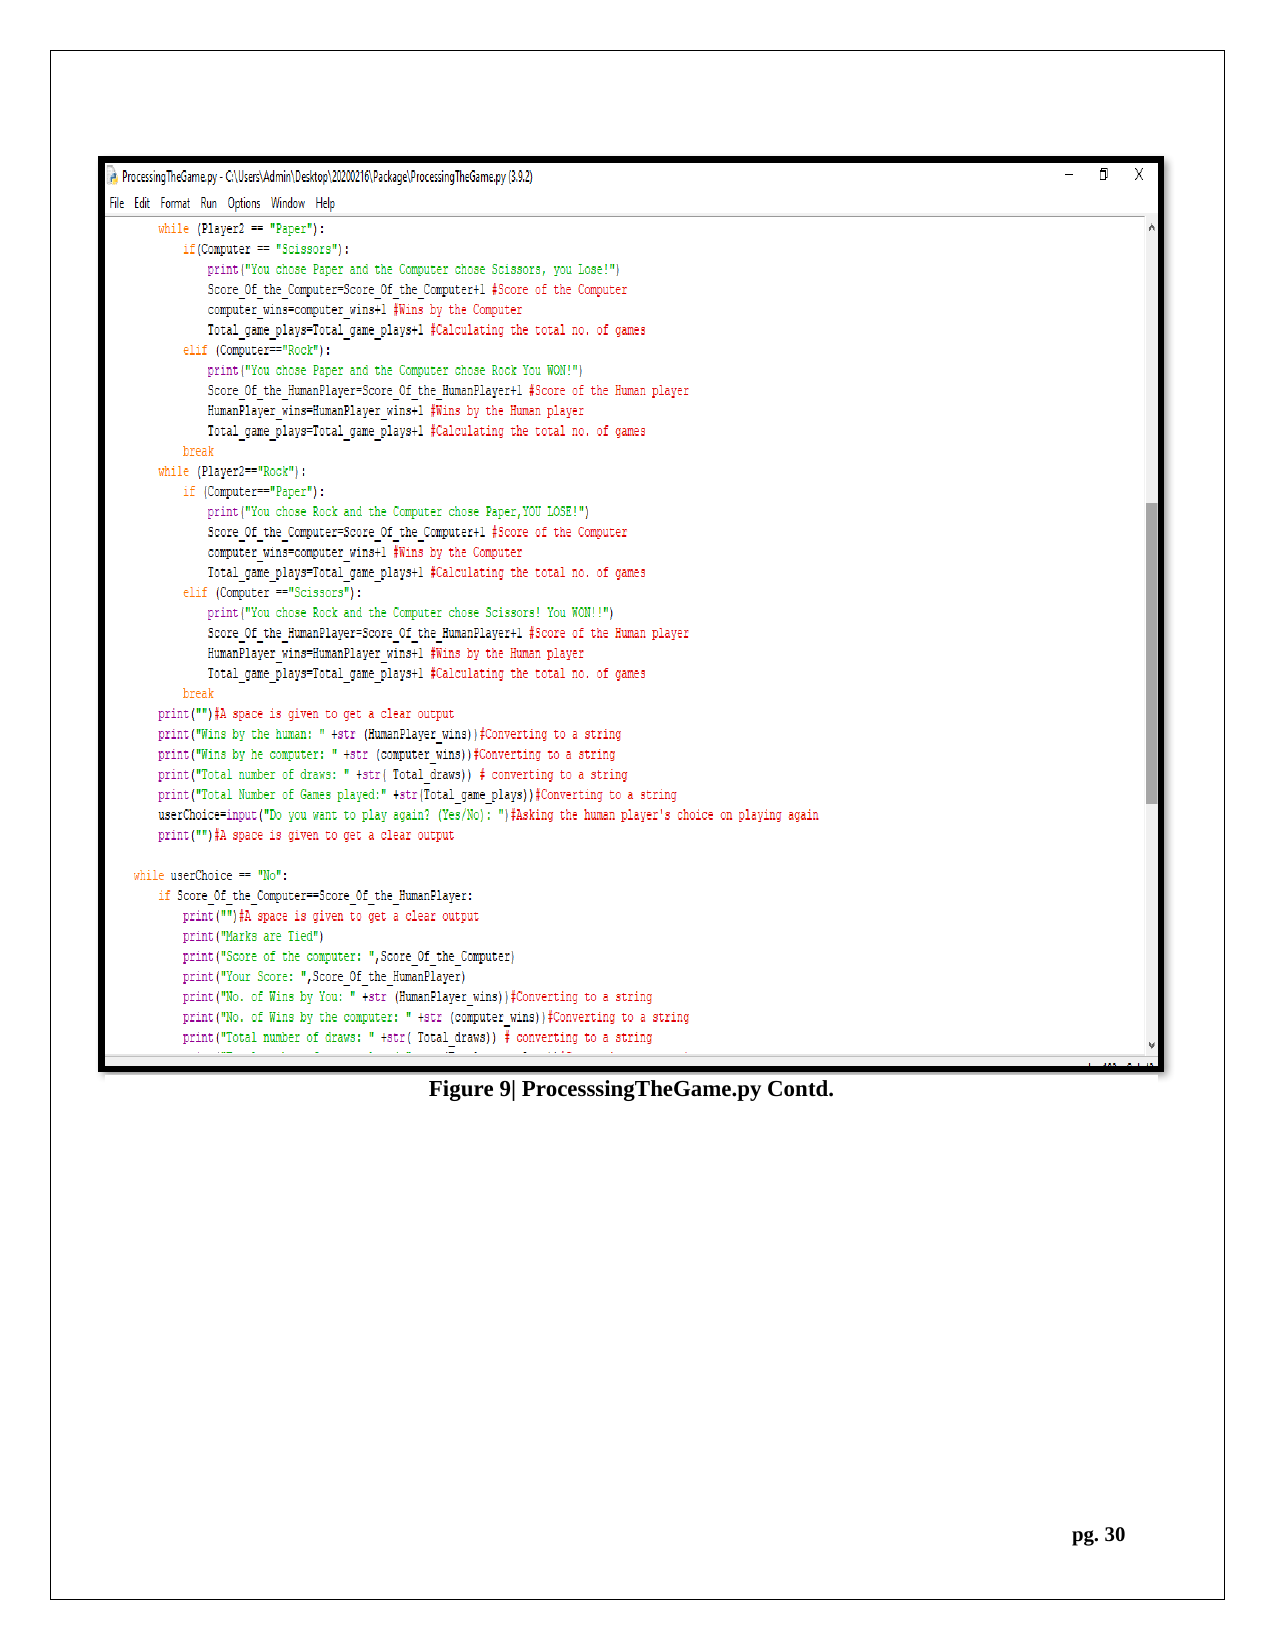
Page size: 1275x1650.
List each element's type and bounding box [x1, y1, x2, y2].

picture [105, 163, 1158, 1066]
